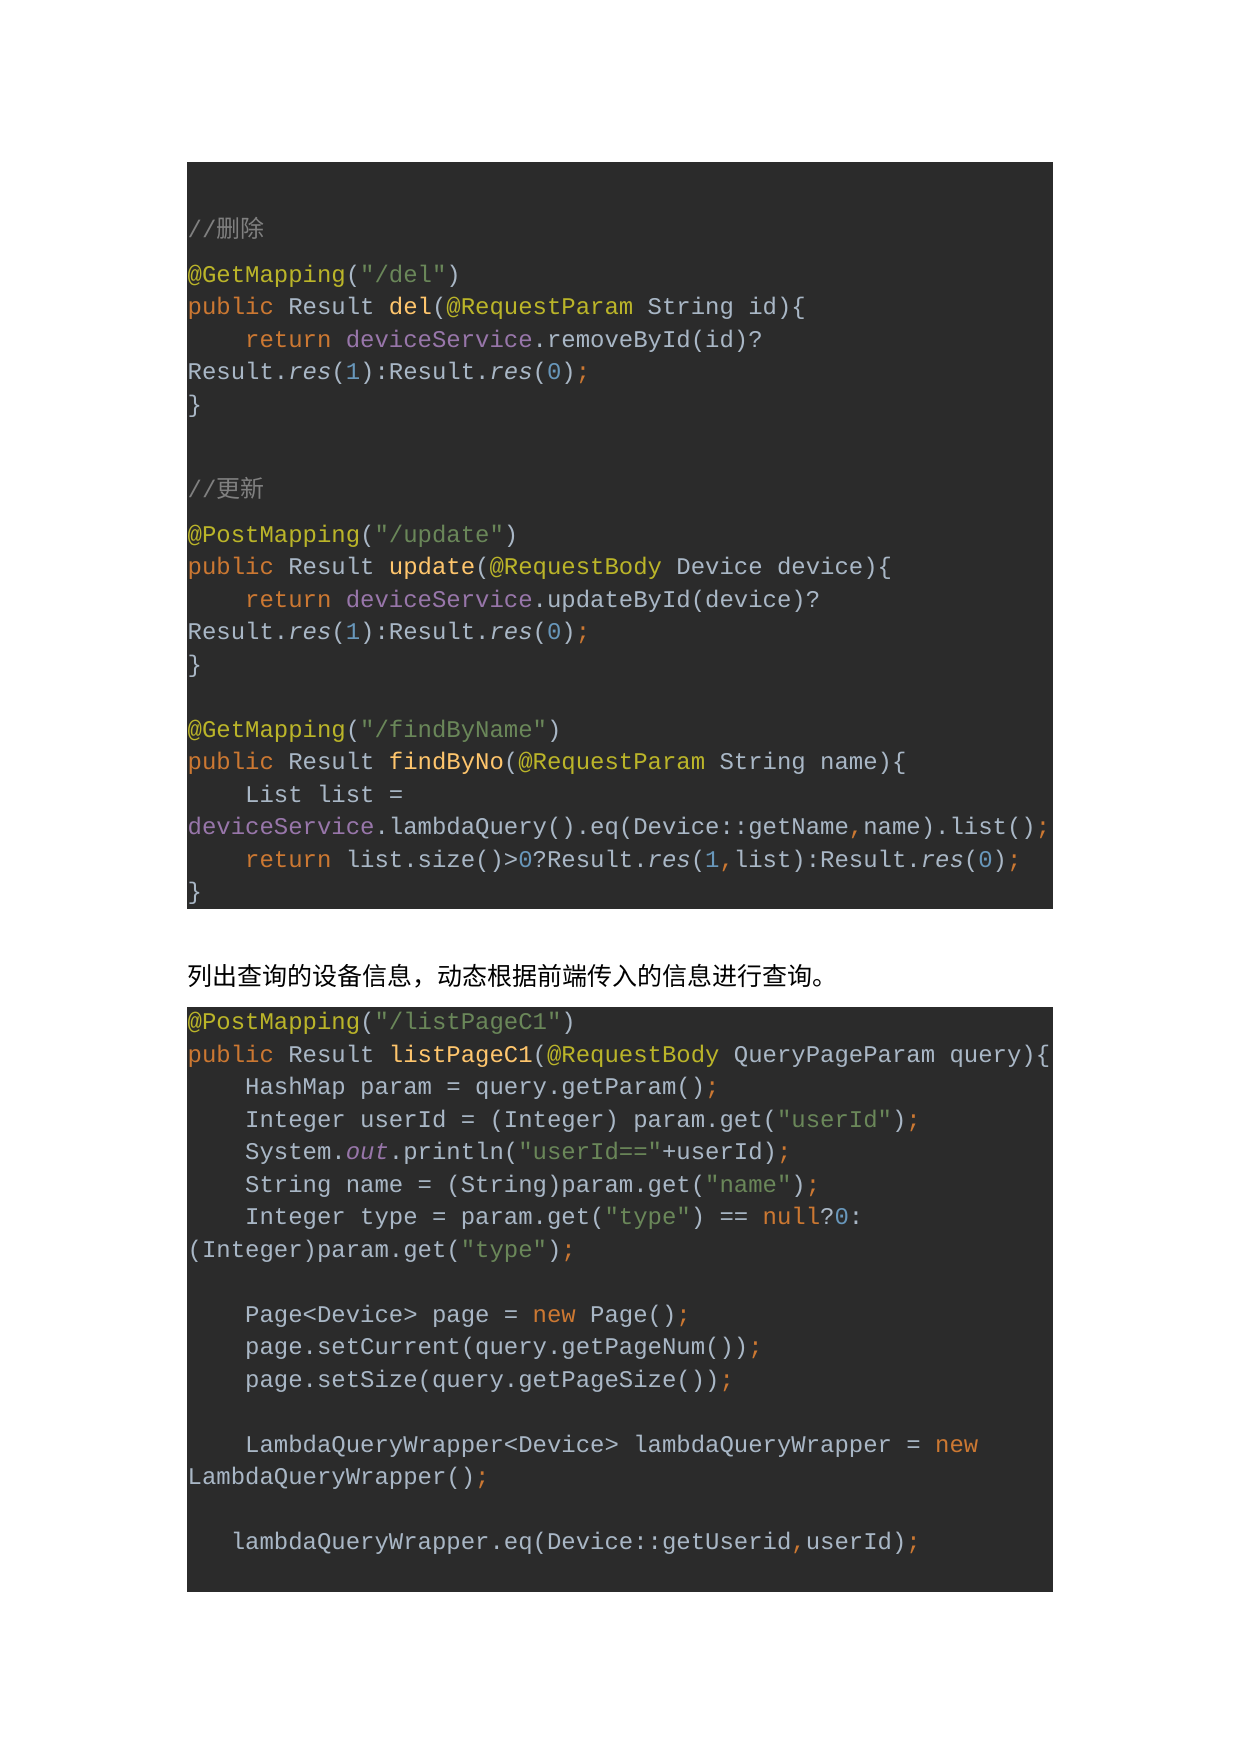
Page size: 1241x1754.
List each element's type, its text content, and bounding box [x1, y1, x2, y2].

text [187, 162, 1053, 909]
text 列出查询的设备信息，动态根据前端传入的信息进行查询。 [187, 942, 1053, 1007]
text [187, 1007, 1053, 1592]
